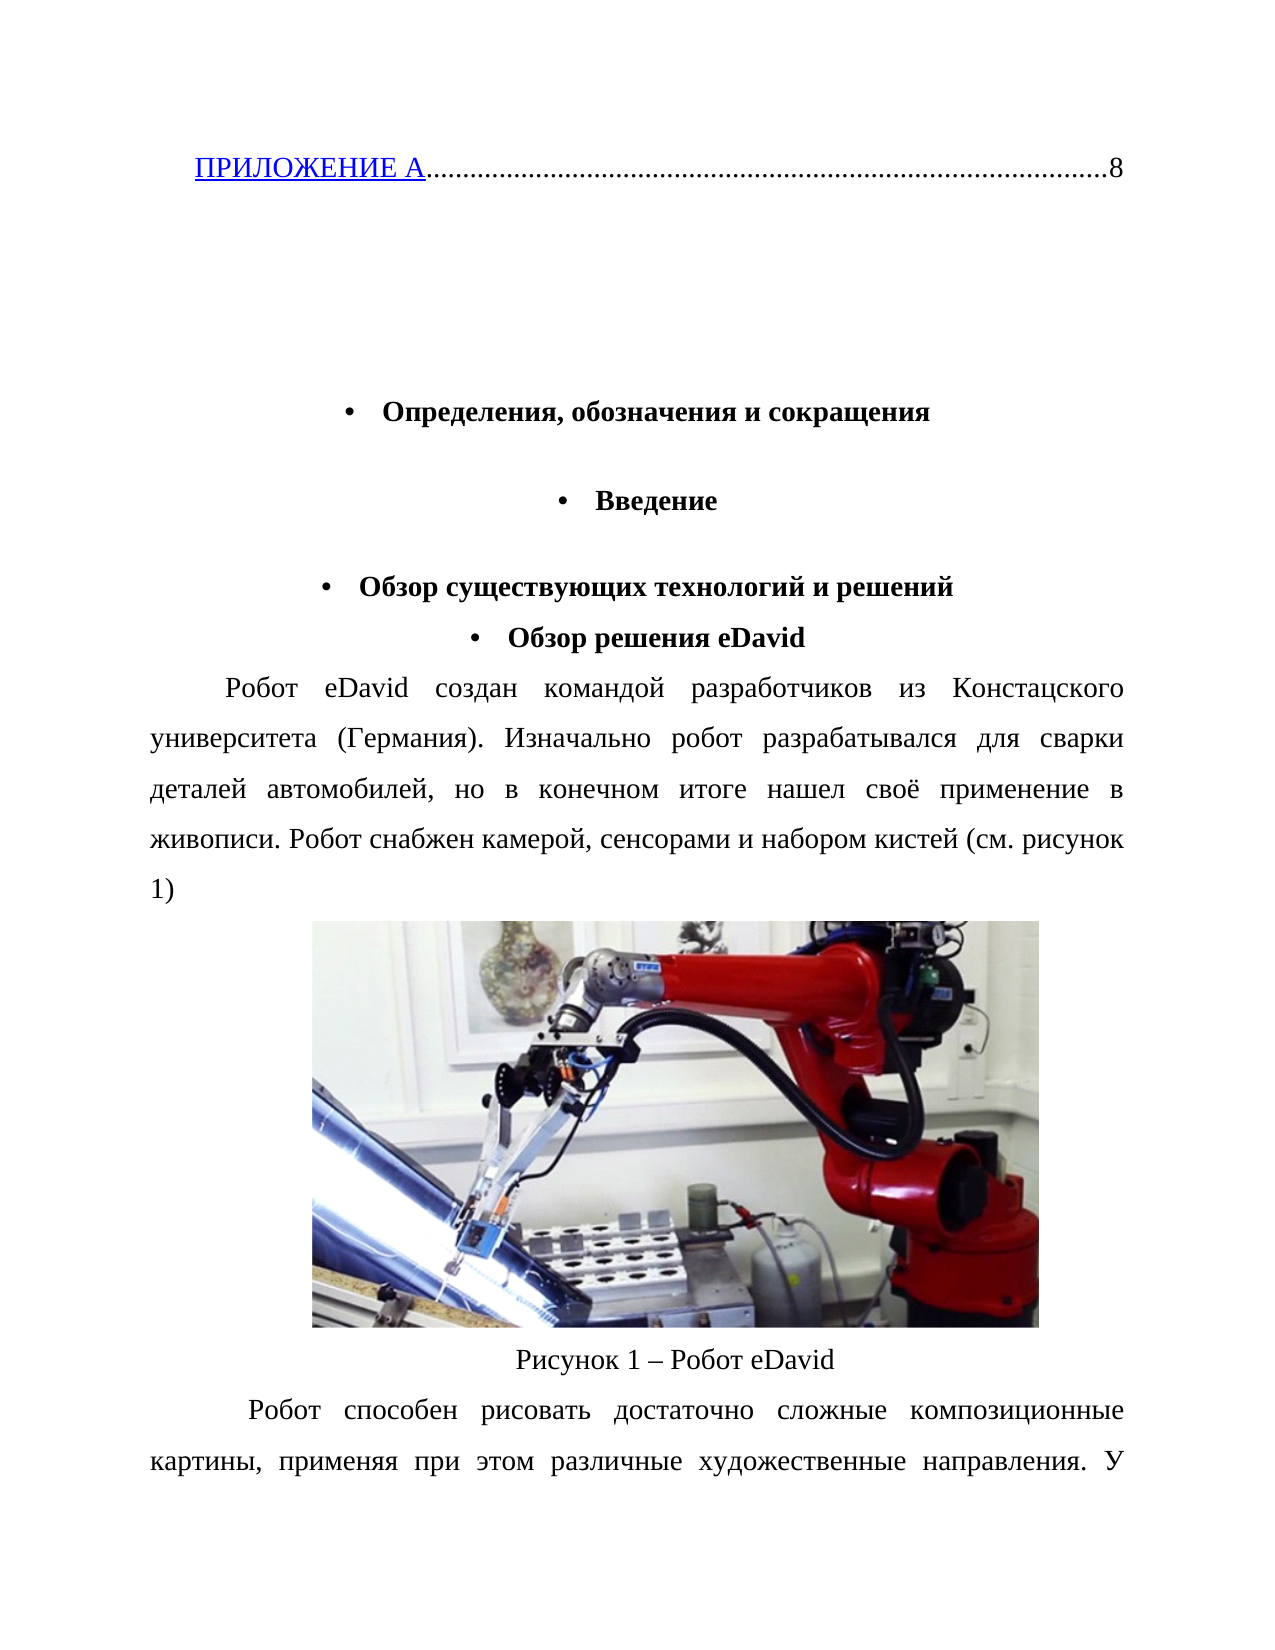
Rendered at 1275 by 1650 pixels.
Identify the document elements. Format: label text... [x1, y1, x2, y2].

text ПРИЛОЖЕНИЕ А 8 [150, 150, 1125, 183]
list Определения, обозначения и сокращения [150, 394, 1125, 469]
text Робот eDavid создан командой разработчиков из Констацского университета (Германия). Изначально робот разрабатывался для сварки деталей автомобилей, но в конечном итоге нашел своё применение в живописи. Робот снабжен камерой, сенсорами и набором кистей (см. рисунок 1) [150, 670, 1125, 905]
picture [311, 921, 1039, 1328]
list Обзор решения eDavid [150, 620, 1125, 653]
text Рисунок 1 – Робот eDavid [150, 1342, 1125, 1376]
list Введение [150, 483, 1125, 517]
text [150, 1392, 1125, 1476]
list Обзор существующих технологий и решений [150, 569, 1125, 603]
